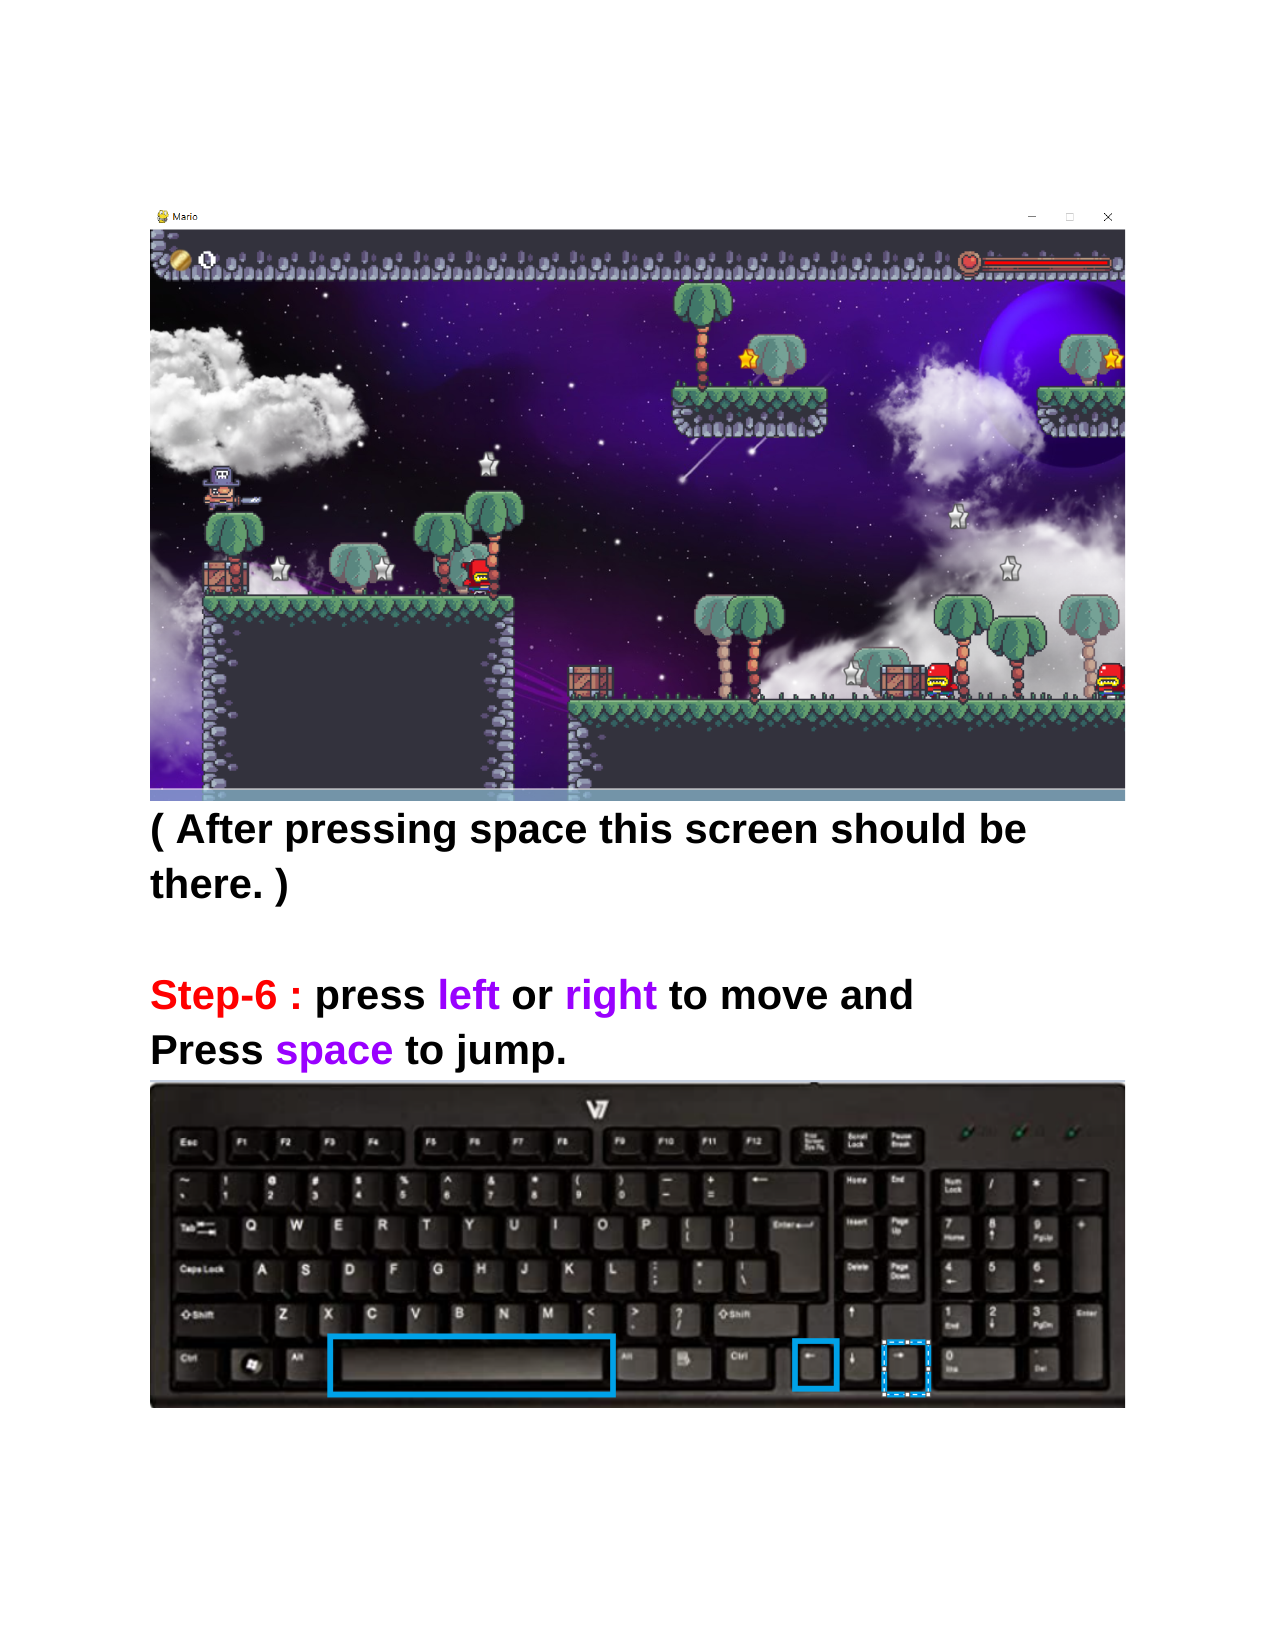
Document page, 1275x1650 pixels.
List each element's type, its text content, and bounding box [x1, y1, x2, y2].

text ( After pressing space this screen should be there. ) [150, 805, 1125, 908]
text Press space to jump. [150, 1025, 1125, 1073]
picture [150, 1080, 1125, 1408]
picture [150, 205, 1125, 801]
text Step-6 : press left or right to move and [150, 970, 1125, 1018]
